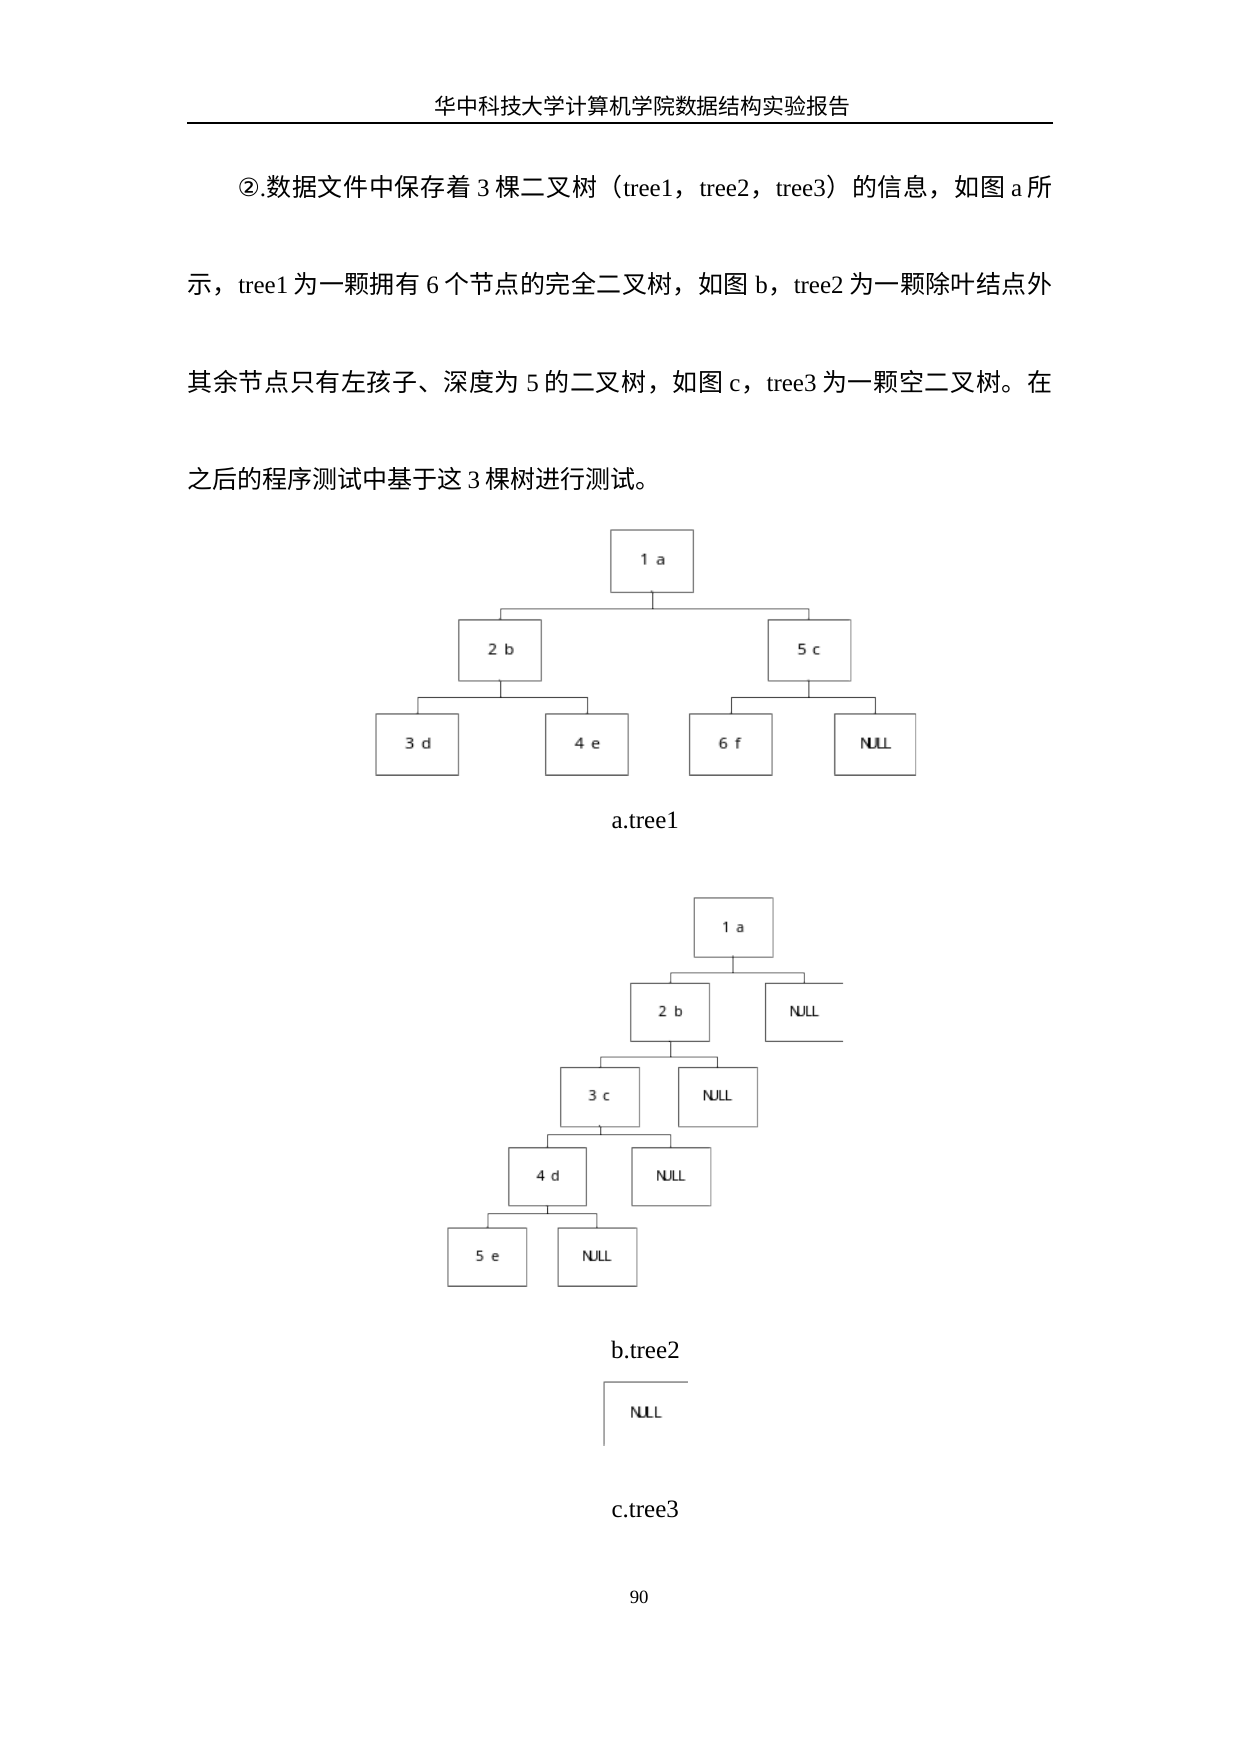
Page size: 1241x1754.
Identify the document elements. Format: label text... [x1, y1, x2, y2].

text .数据文件中保存着3棵二叉树（tree1，tree2，tree3）的信息，如图a所示，tree1为一颗拥有6个节点的完全二叉树，如图b，tree2为一颗除叶结点外其余节点只有左孩子、深度为5的二叉树，如图c，tree3为一颗空二叉树。在之后的程序测试中基于这3棵树进行测试。 [187, 153, 1053, 511]
text c.tree3 [187, 1492, 1053, 1525]
text a.tree1 [187, 803, 1053, 836]
text b.tree2 [187, 1334, 1053, 1366]
